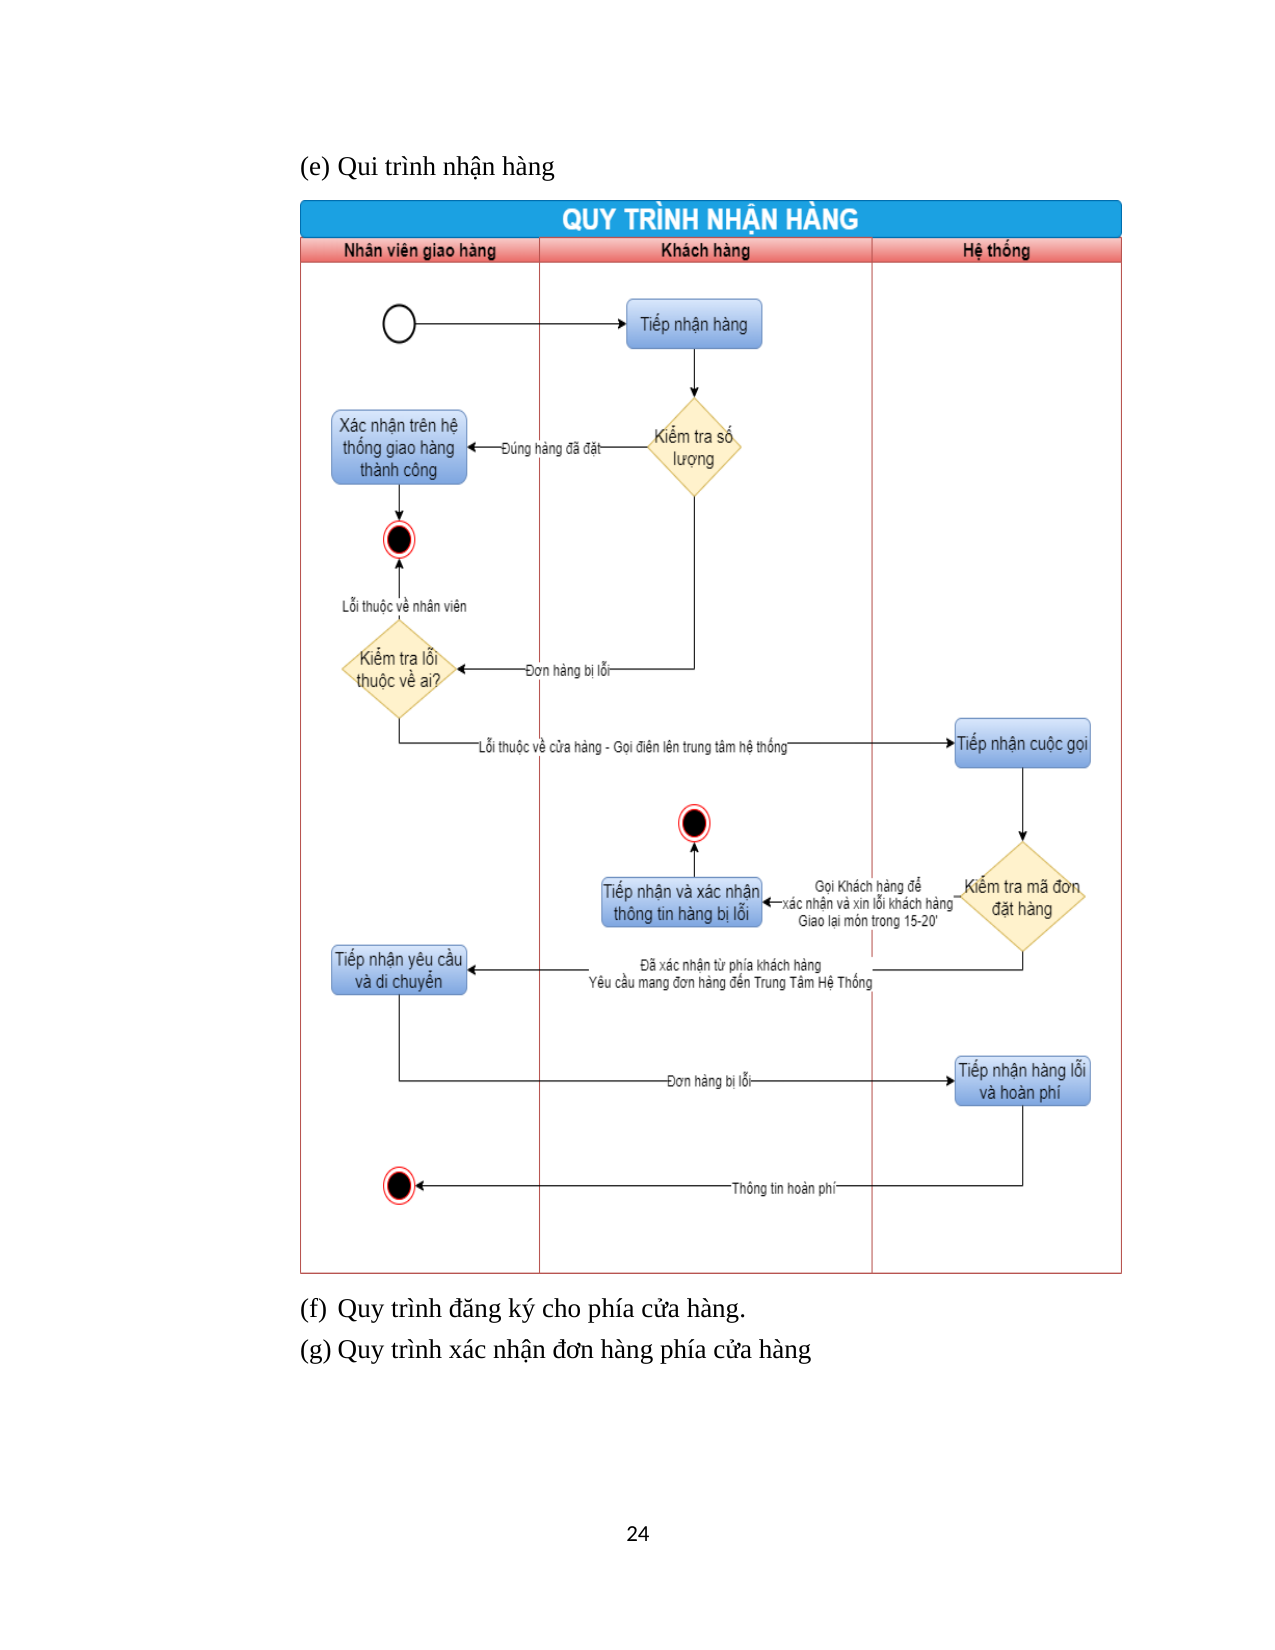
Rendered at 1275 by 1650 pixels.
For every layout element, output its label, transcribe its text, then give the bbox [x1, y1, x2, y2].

list Qui trình nhận hàng [300, 150, 1125, 181]
list Quy trình đăng ký cho phía cửa hàng. [300, 1293, 1125, 1324]
list Quy trình xác nhận đơn hàng phía cửa hàng [300, 1333, 1125, 1364]
picture [300, 200, 1122, 1274]
